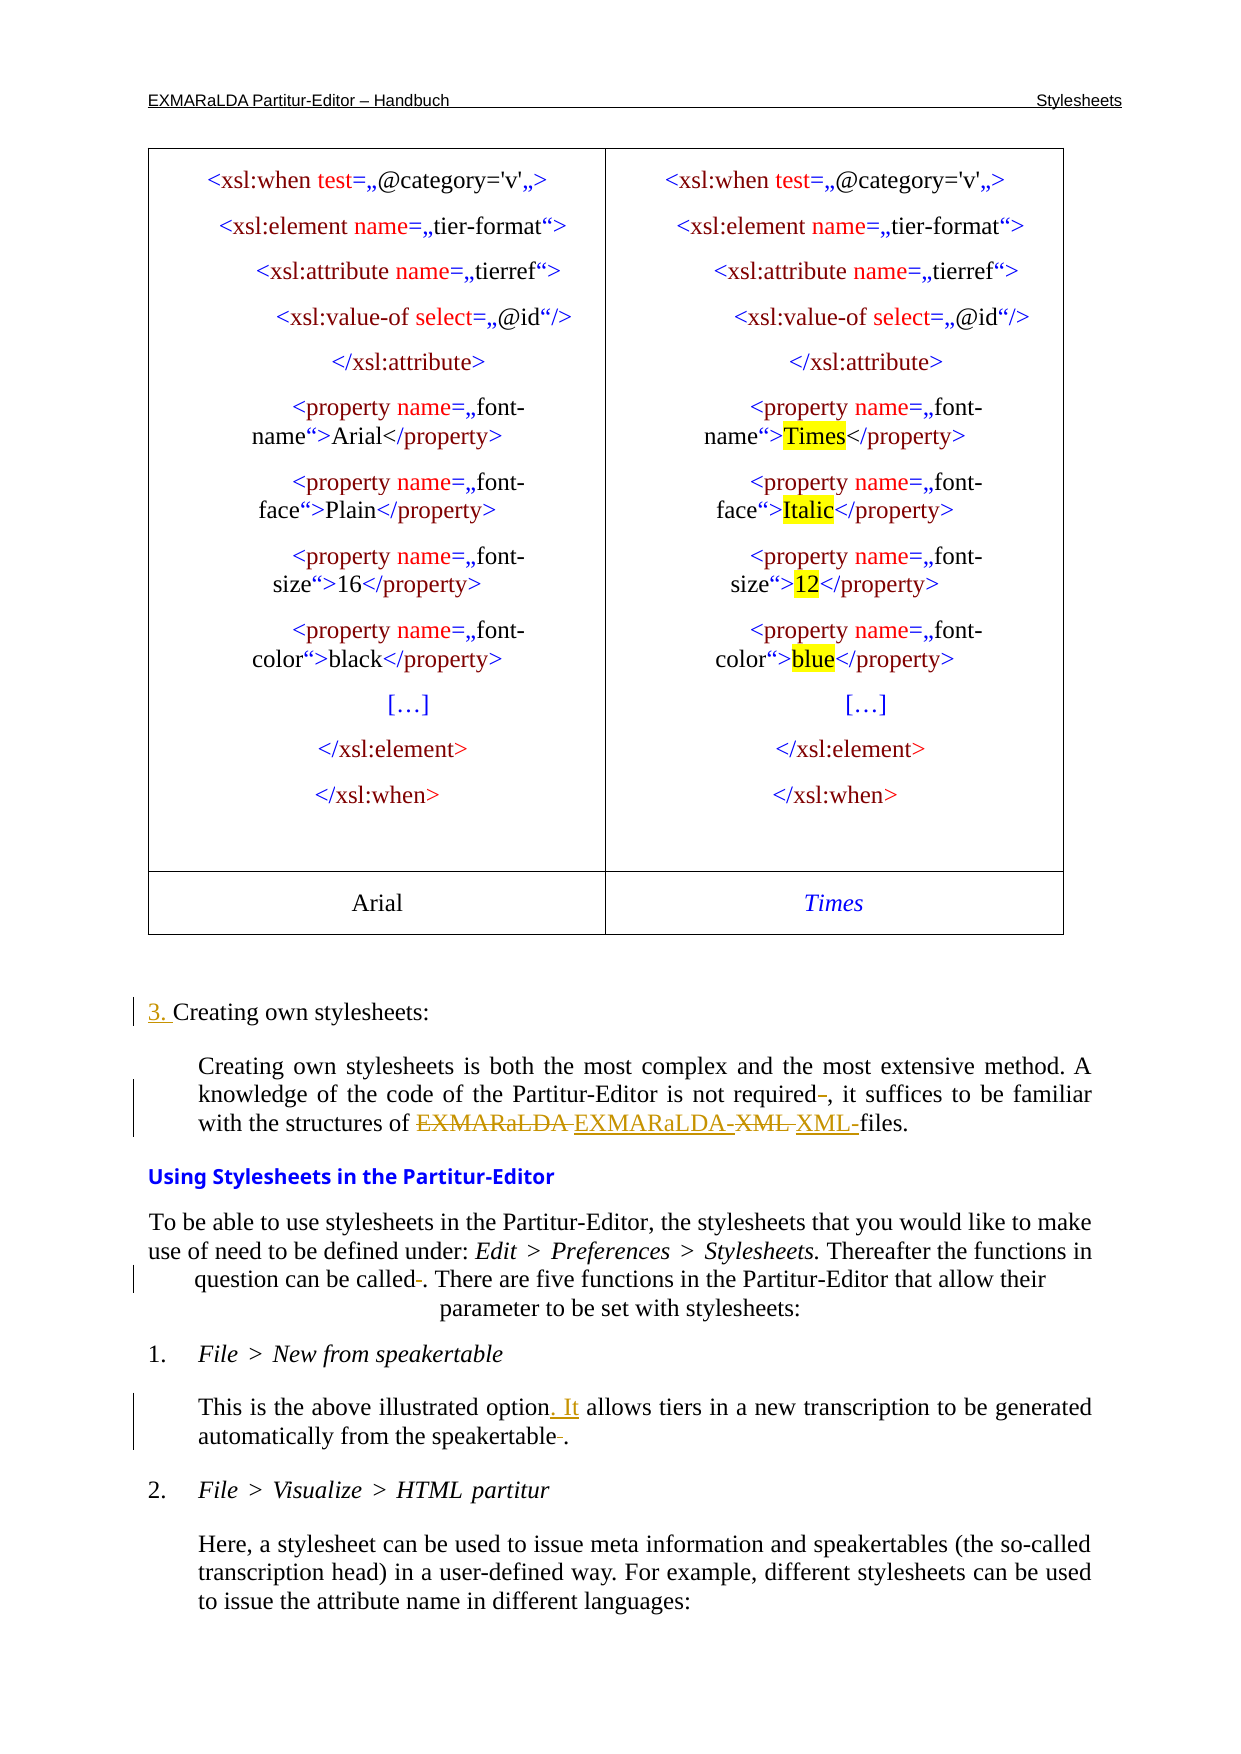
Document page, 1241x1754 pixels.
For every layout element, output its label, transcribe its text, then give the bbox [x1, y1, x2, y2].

list File > New from speakertable [148, 1339, 1093, 1367]
table_cell Arial [149, 872, 605, 934]
list File > Visualize > HTML partitur [148, 1475, 1093, 1504]
text To be able to use stylesheets in the Partitur-Editor, the stylesheets that you would like to make use of need to be defined under: Edit > Preferences > Stylesheets. Thereafter the functions in question can be called. There are five functions in the Partitur-Editor that allow their parameter to be set with stylesheets: [148, 1207, 1093, 1322]
subtitle Using Stylesheets in the Partitur-Editor [148, 1162, 1093, 1190]
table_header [149, 149, 605, 871]
text Creating own stylesheets is both the most complex and the most extensive method. A knowledge of the code of the Partitur-Editor is not required, it suffices to be familiar with the structures of files. [198, 1051, 1093, 1137]
text This is the above illustrated option allows tiers in a new transcription to be generated automatically from the speakertable. [198, 1392, 1093, 1450]
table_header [606, 149, 1063, 871]
text Here, a stylesheet can be used to issue meta information and speakertables (the so-called transcription head) in a user-defined way. For example, different stylesheets can be used to issue the attribute name in different languages: [198, 1529, 1093, 1615]
table_cell Times [606, 872, 1063, 934]
list Creating own stylesheets: [148, 997, 1093, 1026]
